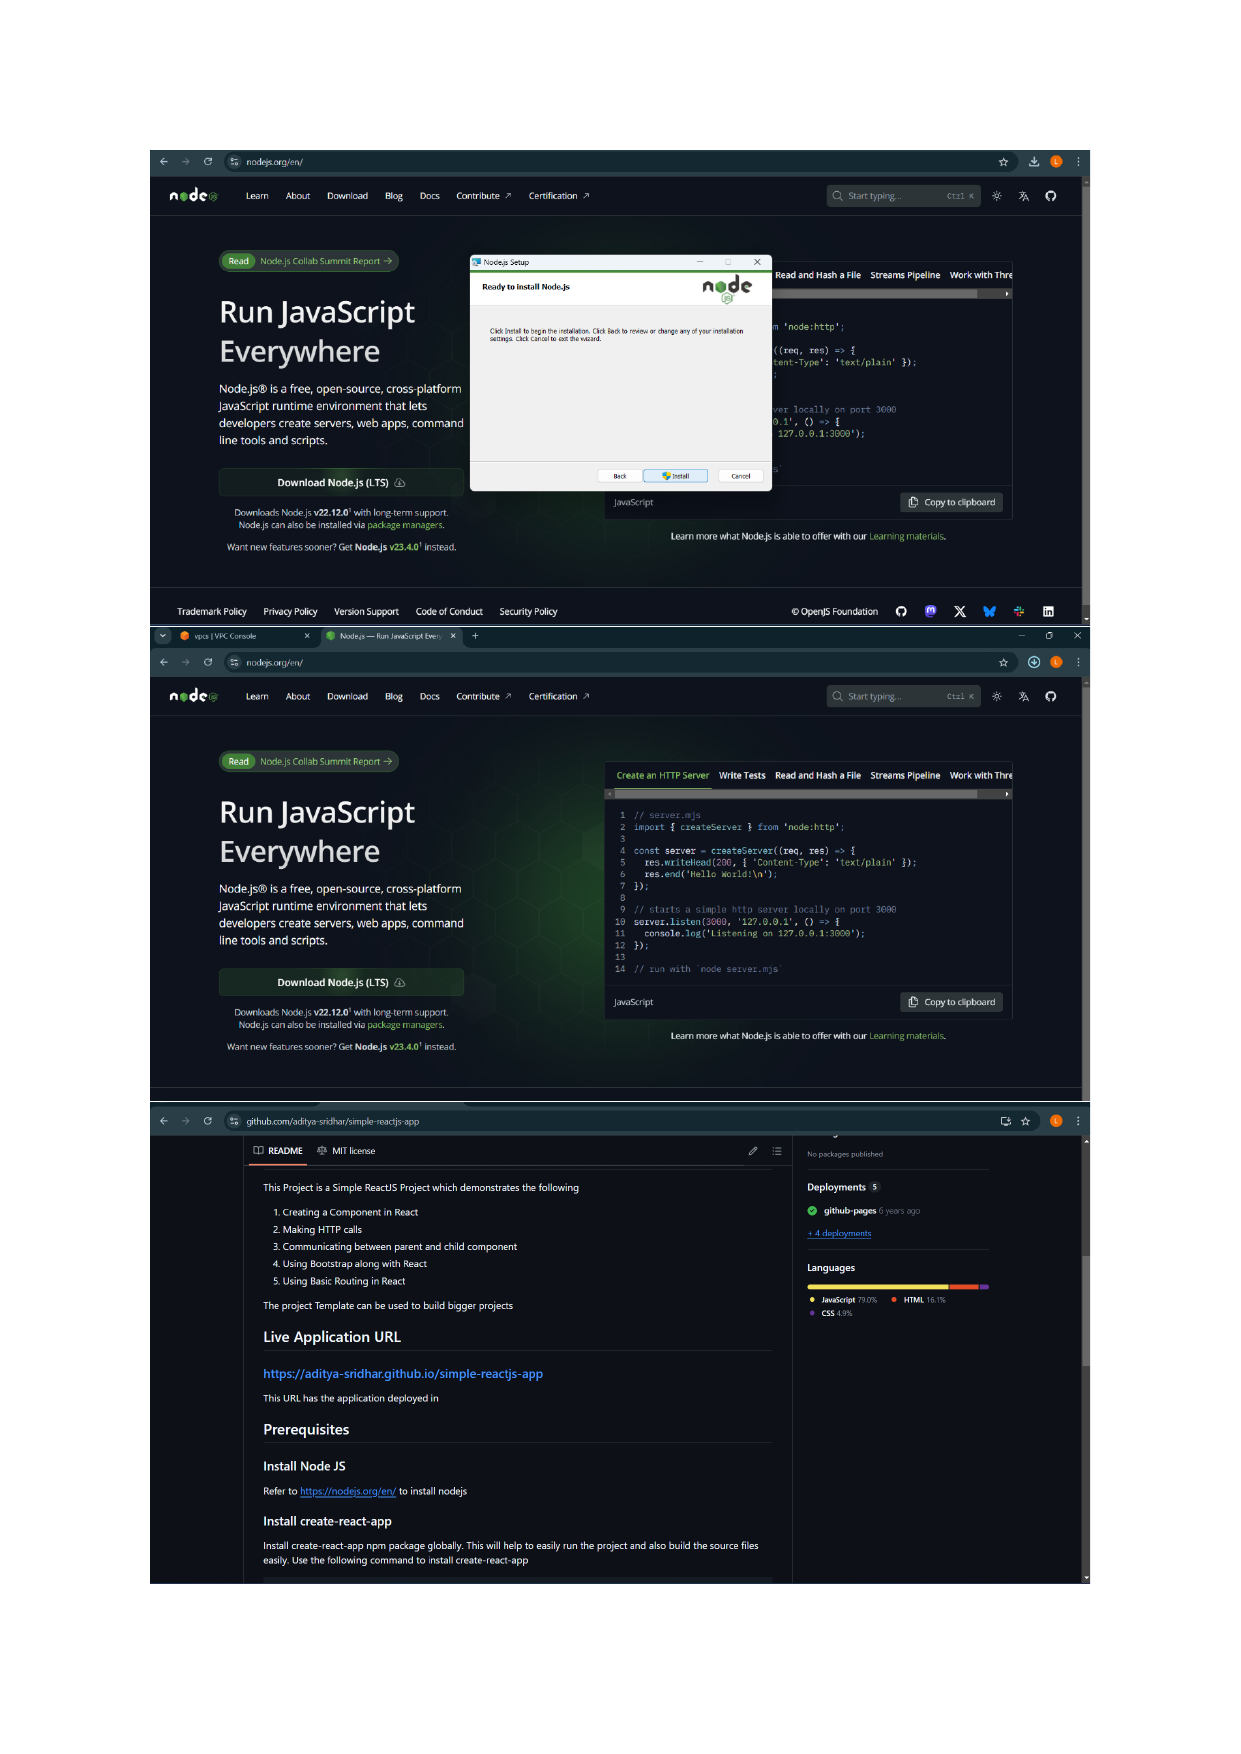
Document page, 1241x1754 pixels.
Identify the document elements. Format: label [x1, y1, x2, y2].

picture [150, 1102, 1091, 1584]
picture [150, 150, 1091, 626]
picture [150, 627, 1091, 1101]
